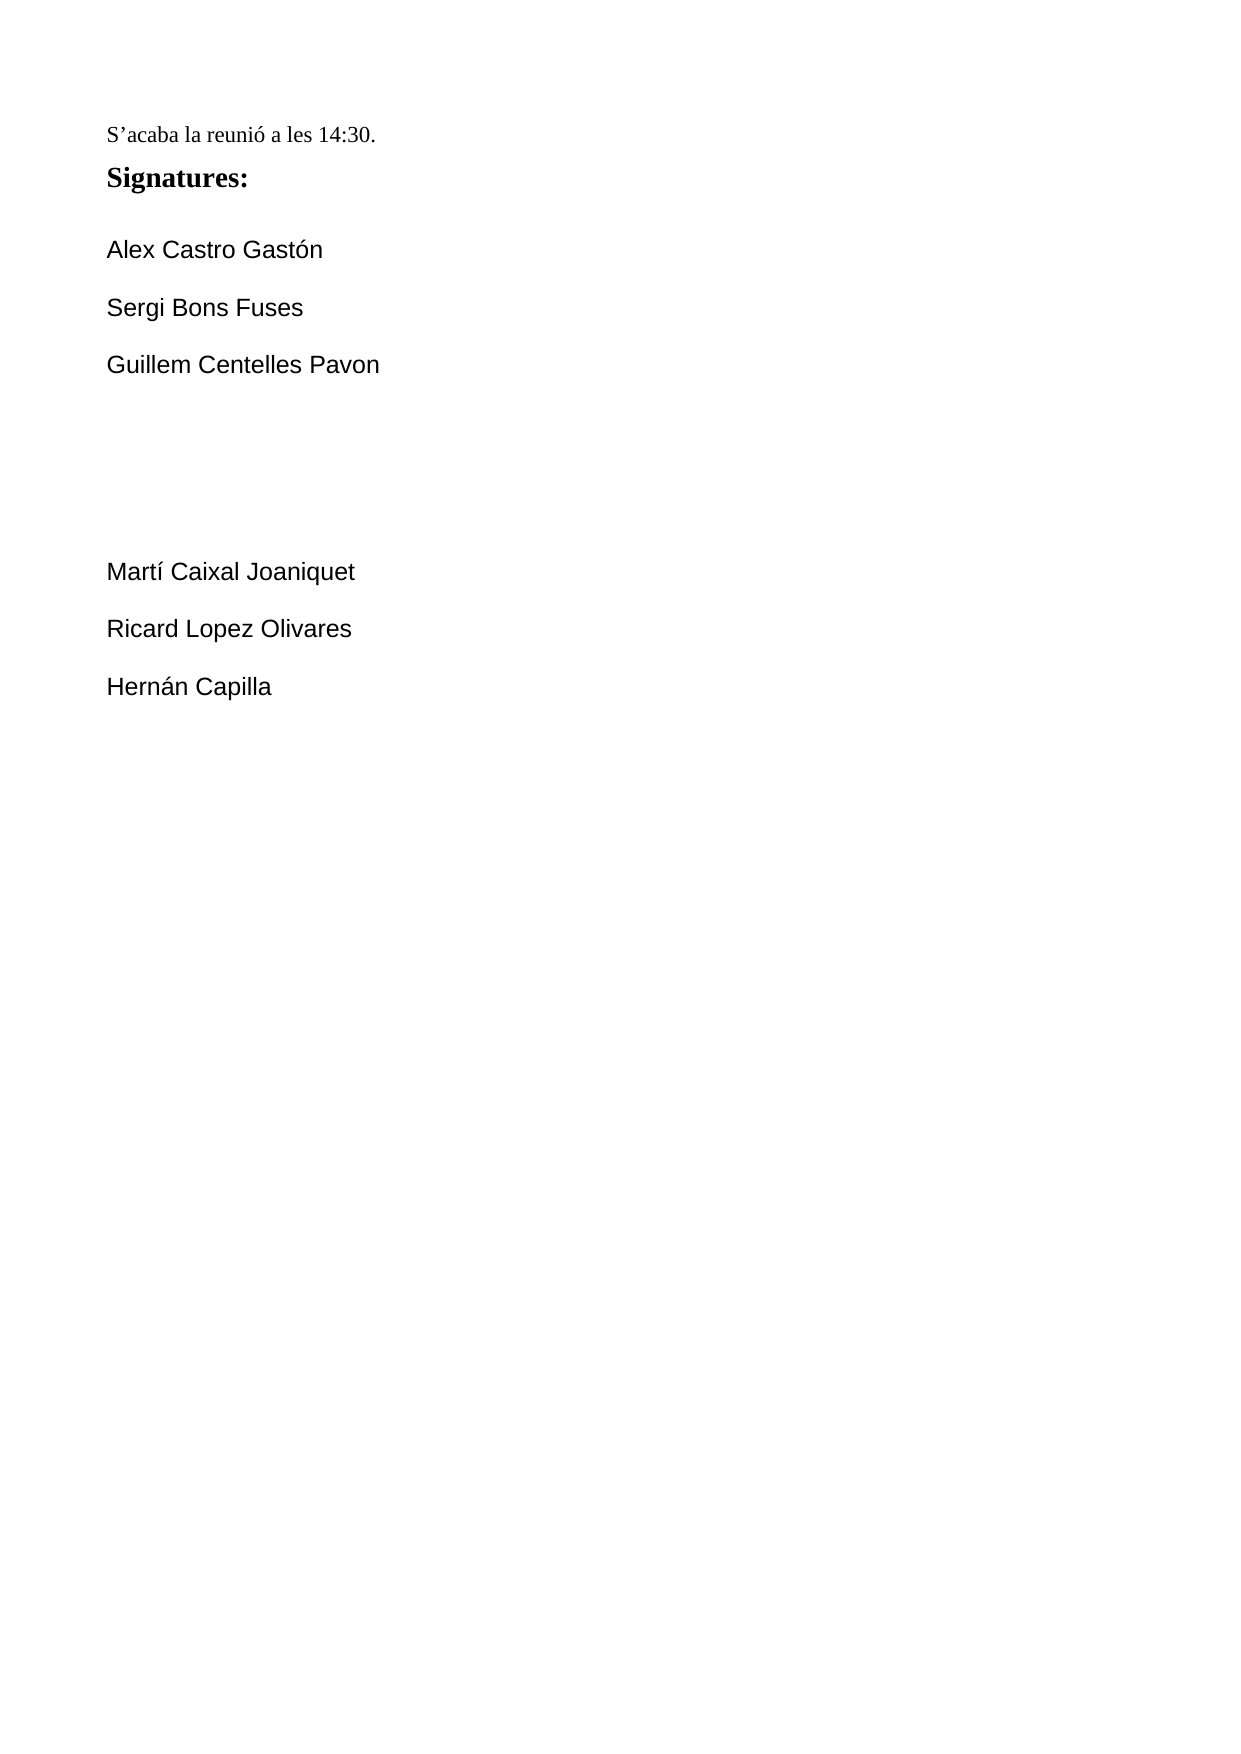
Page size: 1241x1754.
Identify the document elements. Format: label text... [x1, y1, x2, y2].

text Martí Caixal Joaniquet Ricard Lopez Olivares Hernán Capilla [106, 556, 1134, 700]
text Alex Castro Gastón Sergi Bons Fuses Guillem Centelles Pavon [106, 235, 1134, 379]
text S’acaba la reunió a les 14:30. [106, 122, 1134, 148]
text Signatures: [106, 160, 1134, 194]
